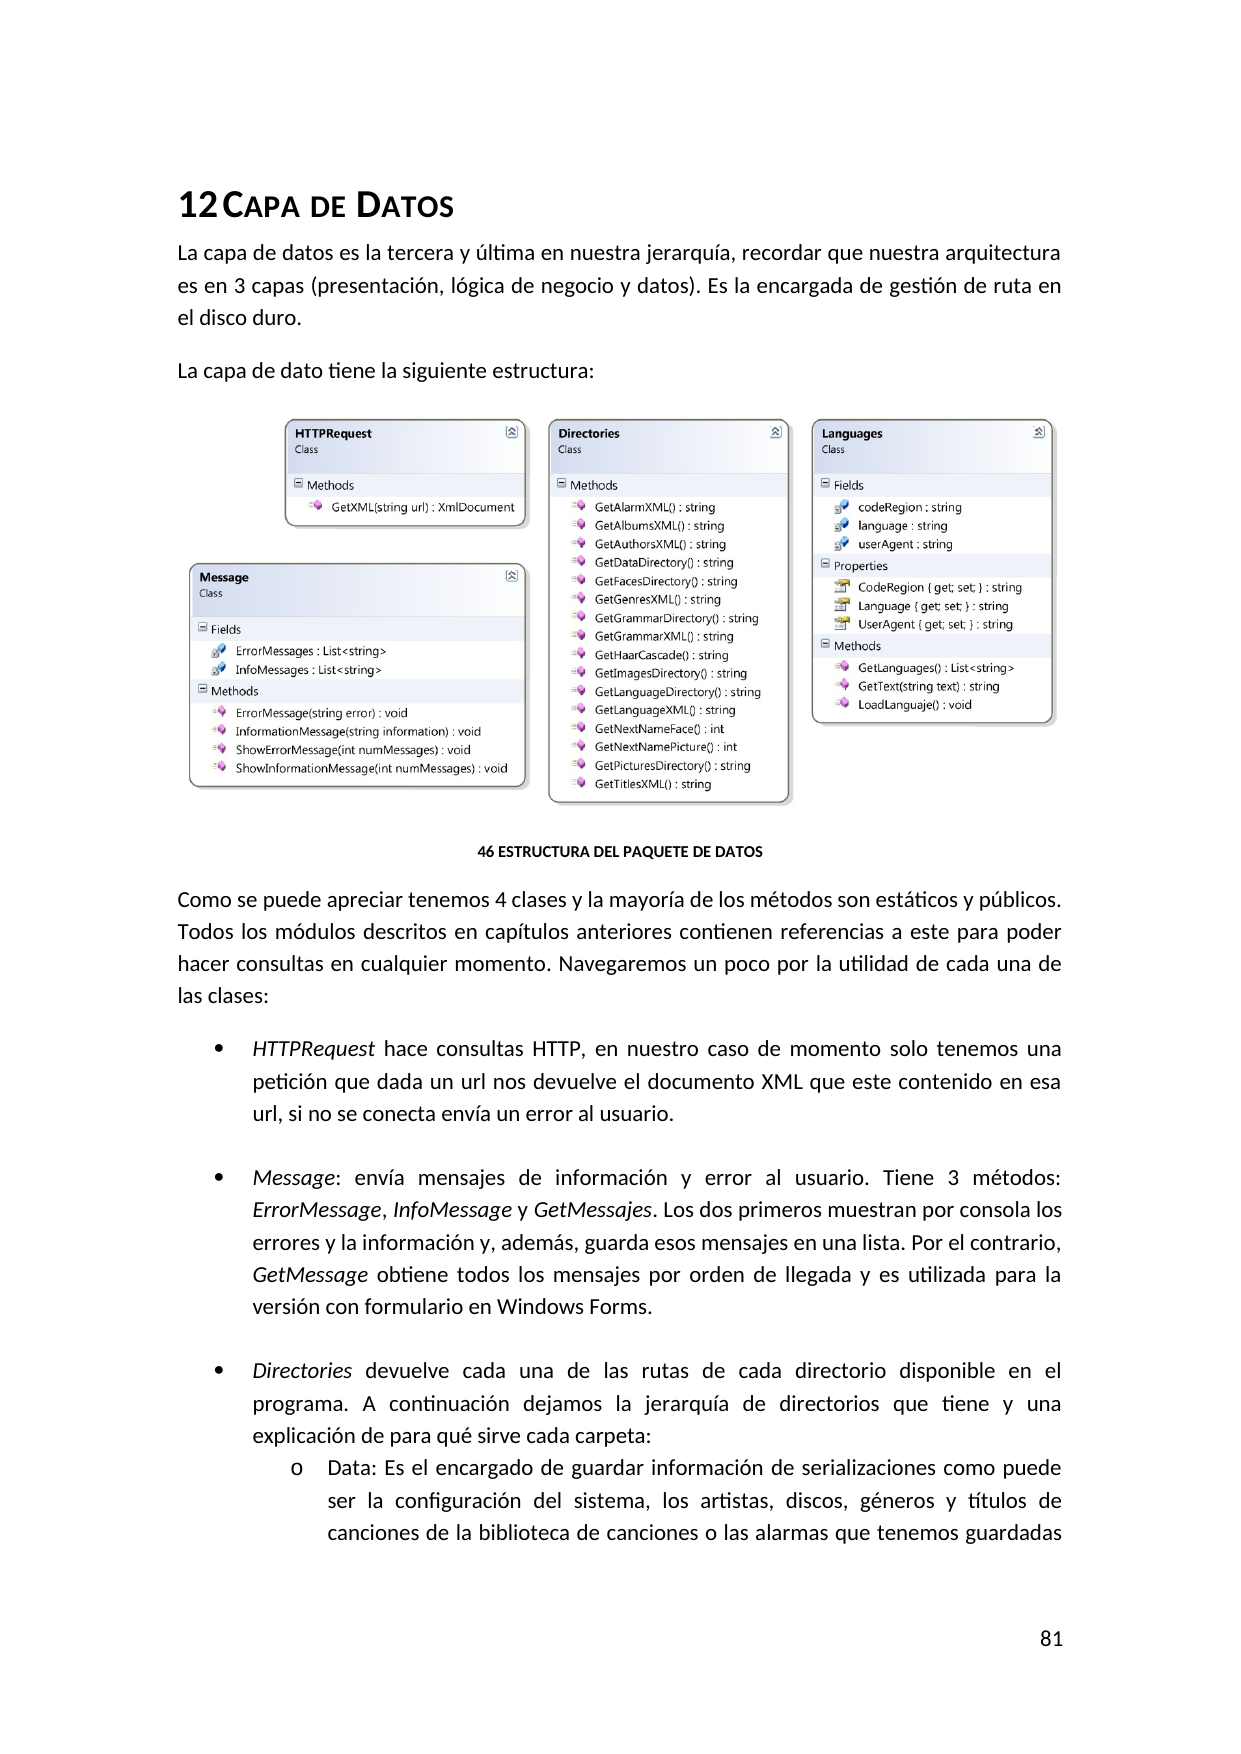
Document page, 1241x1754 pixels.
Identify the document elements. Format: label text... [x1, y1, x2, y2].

text La capa de dato tiene la siguiente estructura: [177, 356, 1063, 384]
list Directories devuelve cada una de las rutas de cada directorio disponible en el programa. A continuación dejamos la jerarquía de directorios que tiene y una explicación de para qué sirve cada carpeta: [215, 1356, 1063, 1449]
picture [177, 408, 1063, 816]
list Message: envía mensajes de información y error al usuario. Tiene 3 métodos: ErrorMessage, InfoMessage y GetMessajes. Los dos primeros muestran por consola los errores y la información y, además, guarda esos mensajes en una lista. Por el contrario, GetMessage obtiene todos los mensajes por orden de llegada y es utilizada para la versión con formulario en Windows Forms. [215, 1163, 1063, 1320]
text La capa de datos es la tercera y última en nuestra jerarquía, recordar que nuestra arquitectura es en 3 capas (presentación, lógica de negocio y datos). Es la encargada de gestión de ruta en el disco duro. [177, 238, 1063, 331]
list HTTPRequest hace consultas HTTP, en nuestro caso de momento solo tenemos una petición que dada un url nos devuelve el documento XML que este contenido en esa url, si no se conecta envía un error al usuario. [215, 1034, 1063, 1127]
subtitle Capa de Datos [177, 179, 1063, 227]
text Como se puede apreciar tenemos 4 clases y la mayoría de los métodos son estáticos y públicos. Todos los módulos descritos en capítulos anteriores contienen referencias a este para poder hacer consultas en cualquier momento. Navegaremos un poco por la utilidad de cada una de las clases: [177, 885, 1063, 1009]
